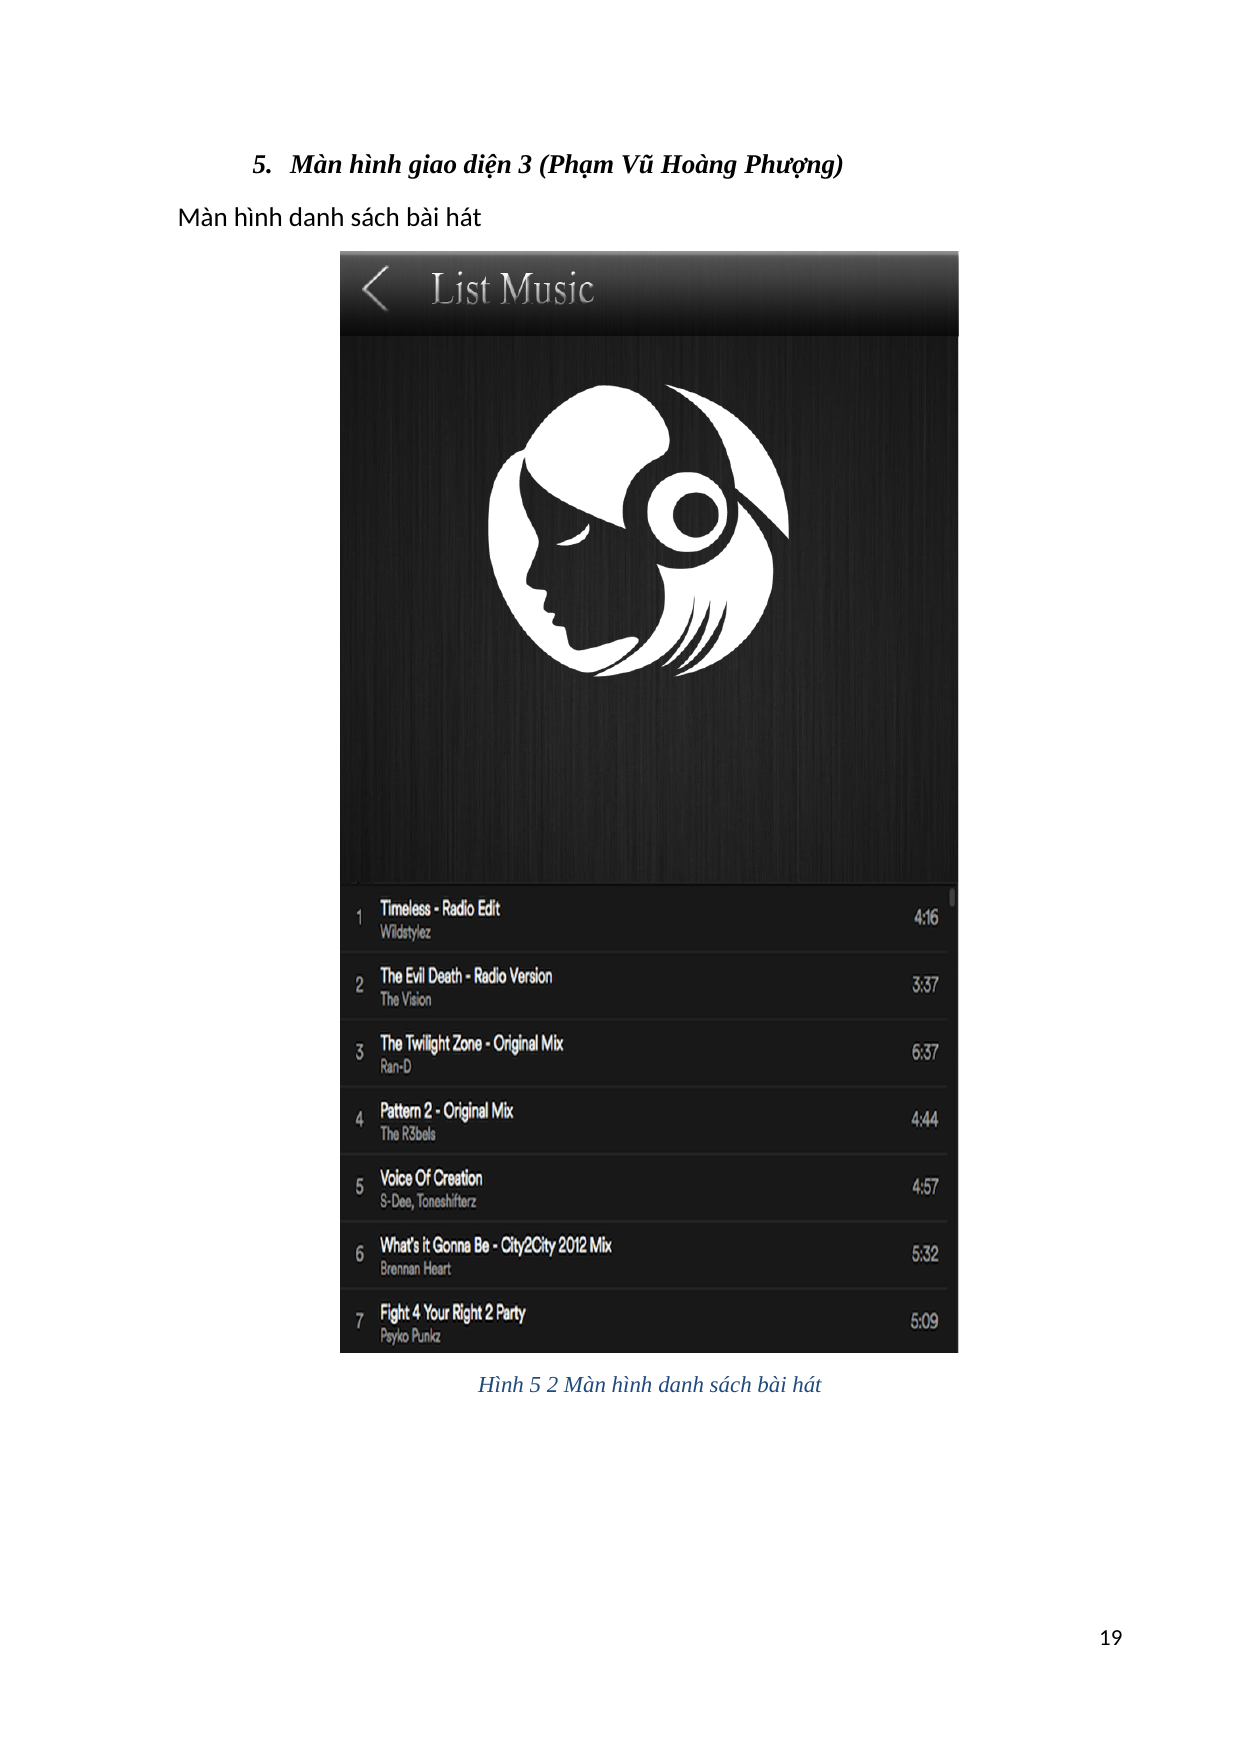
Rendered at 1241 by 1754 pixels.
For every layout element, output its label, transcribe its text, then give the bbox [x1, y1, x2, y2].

subtitle Màn hình giao diện 3 (Phạm Vũ Hoàng Phượng) [252, 148, 1122, 179]
picture [340, 251, 959, 1353]
text Màn hình danh sách bài hát [177, 200, 1122, 233]
